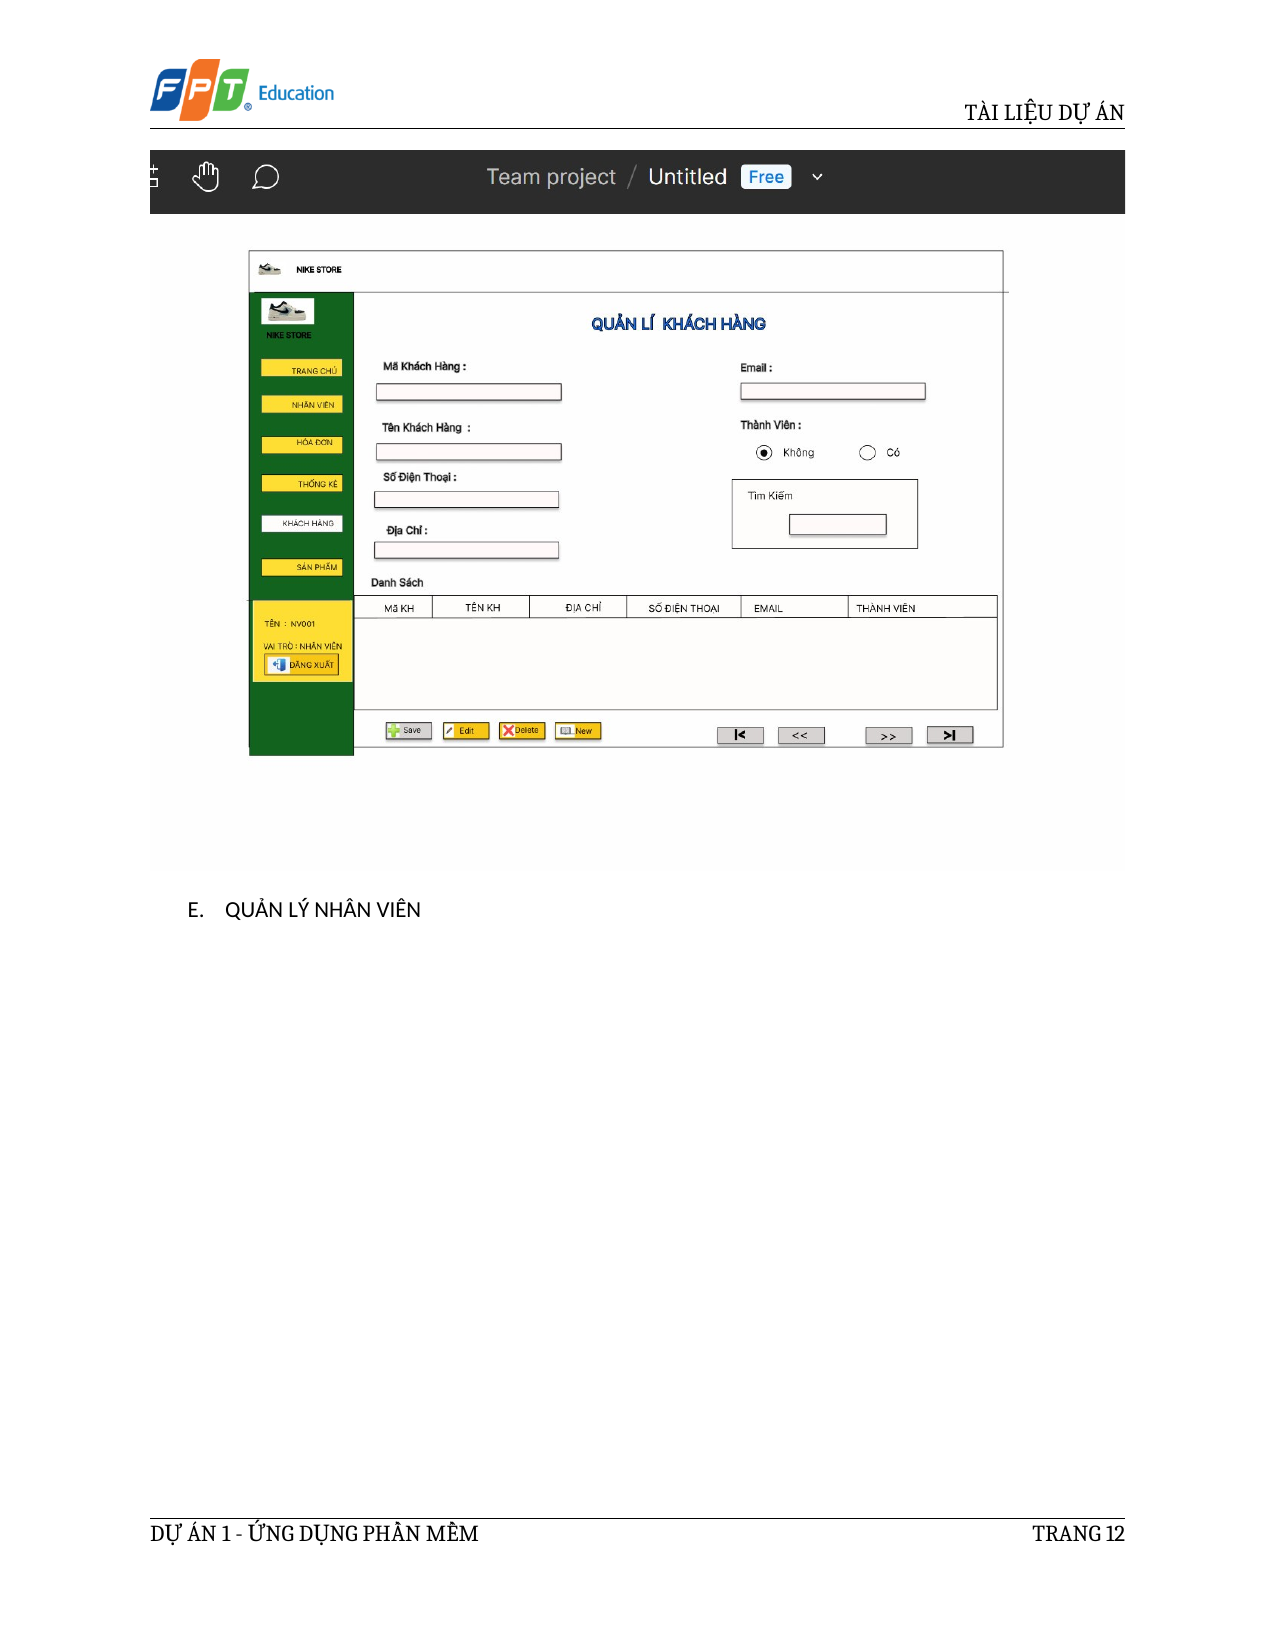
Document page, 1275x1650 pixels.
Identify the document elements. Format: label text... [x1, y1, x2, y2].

picture [150, 150, 1125, 871]
list QUẢN LÝ NHÂN VIÊN [187, 896, 1125, 923]
picture [150, 59, 336, 121]
